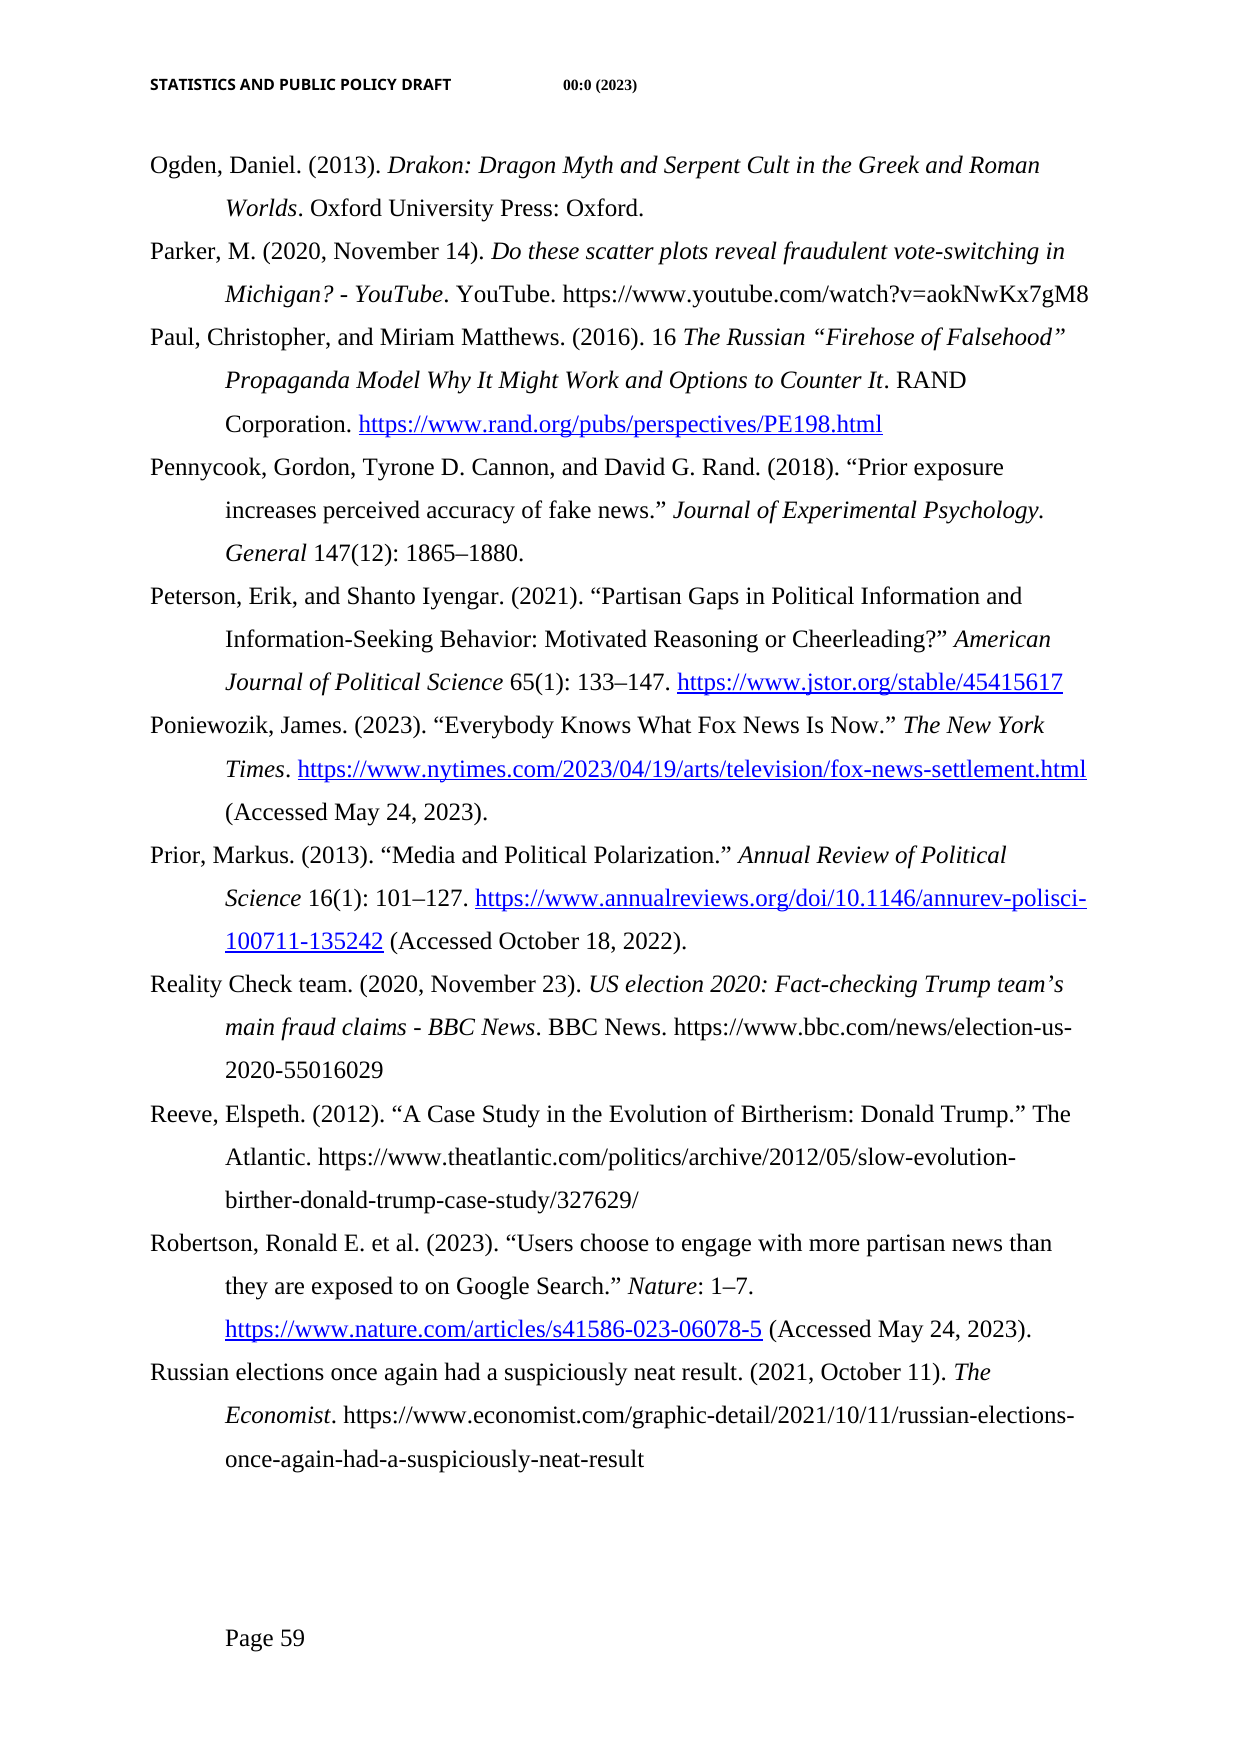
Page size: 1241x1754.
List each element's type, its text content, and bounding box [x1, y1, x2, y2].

text Ogden, Daniel. (2013). Drakon: Dragon Myth and Serpent Cult in the Greek and Roman Worlds. Oxford University Press: Oxford. [150, 150, 1090, 222]
text Reality Check team. (2020, November 23). US election 2020: Fact-checking Trump team’s main fraud claims - BBC News. BBC News. https://www.bbc.com/news/election-us-2020-55016029 [150, 969, 1090, 1084]
text Peterson, Erik, and Shanto Iyengar. (2021). “Partisan Gaps in Political Information and Information-Seeking Behavior: Motivated Reasoning or Cheerleading?” American Journal of Political Science 65(1): 133–147. https://www.jstor.org/stable/45415617 [150, 581, 1090, 696]
text Parker, M. (2020, November 14). Do these scatter plots reveal fraudulent vote-switching in Michigan? - YouTube. YouTube. https://www.youtube.com/watch?v=aokNwKx7gM8 [150, 236, 1090, 308]
text Robertson, Ronald E. et al. (2023). “Users choose to engage with more partisan news than they are exposed to on Google Search.” Nature: 1–7. https://www.nature.com/articles/s41586-023-06078-5 (Accessed May 24, 2023). [150, 1228, 1090, 1343]
text Reeve, Elspeth. (2012). “A Case Study in the Evolution of Birtherism: Donald Trump.” The Atlantic. https://www.theatlantic.com/politics/archive/2012/05/slow-evolution-birther-donald-trump-case-study/327629/ [150, 1099, 1090, 1214]
text Prior, Markus. (2013). “Media and Political Polarization.” Annual Review of Political Science 16(1): 101–127. https://www.annualreviews.org/doi/10.1146/annurev-polisci-100711-135242 (Accessed October 18, 2022). [150, 840, 1090, 955]
text Russian elections once again had a suspiciously neat result. (2021, October 11). The Economist. https://www.economist.com/graphic-detail/2021/10/11/russian-elections-once-again-had-a-suspiciously-neat-result [150, 1357, 1090, 1472]
text Poniewozik, James. (2023). “Everybody Knows What Fox News Is Now.” The New York Times. https://www.nytimes.com/2023/04/19/arts/television/fox-news-settlement.html (Accessed May 24, 2023). [150, 711, 1090, 826]
text Paul, Christopher, and Miriam Matthews. (2016). 16 The Russian “Firehose of Falsehood” Propaganda Model Why It Might Work and Options to Counter It. RAND Corporation. https://www.rand.org/pubs/perspectives/PE198.html [150, 322, 1090, 437]
text Pennycook, Gordon, Tyrone D. Cannon, and David G. Rand. (2018). “Prior exposure increases perceived accuracy of fake news.” Journal of Experimental Psychology. General 147(12): 1865–1880. [150, 452, 1090, 567]
